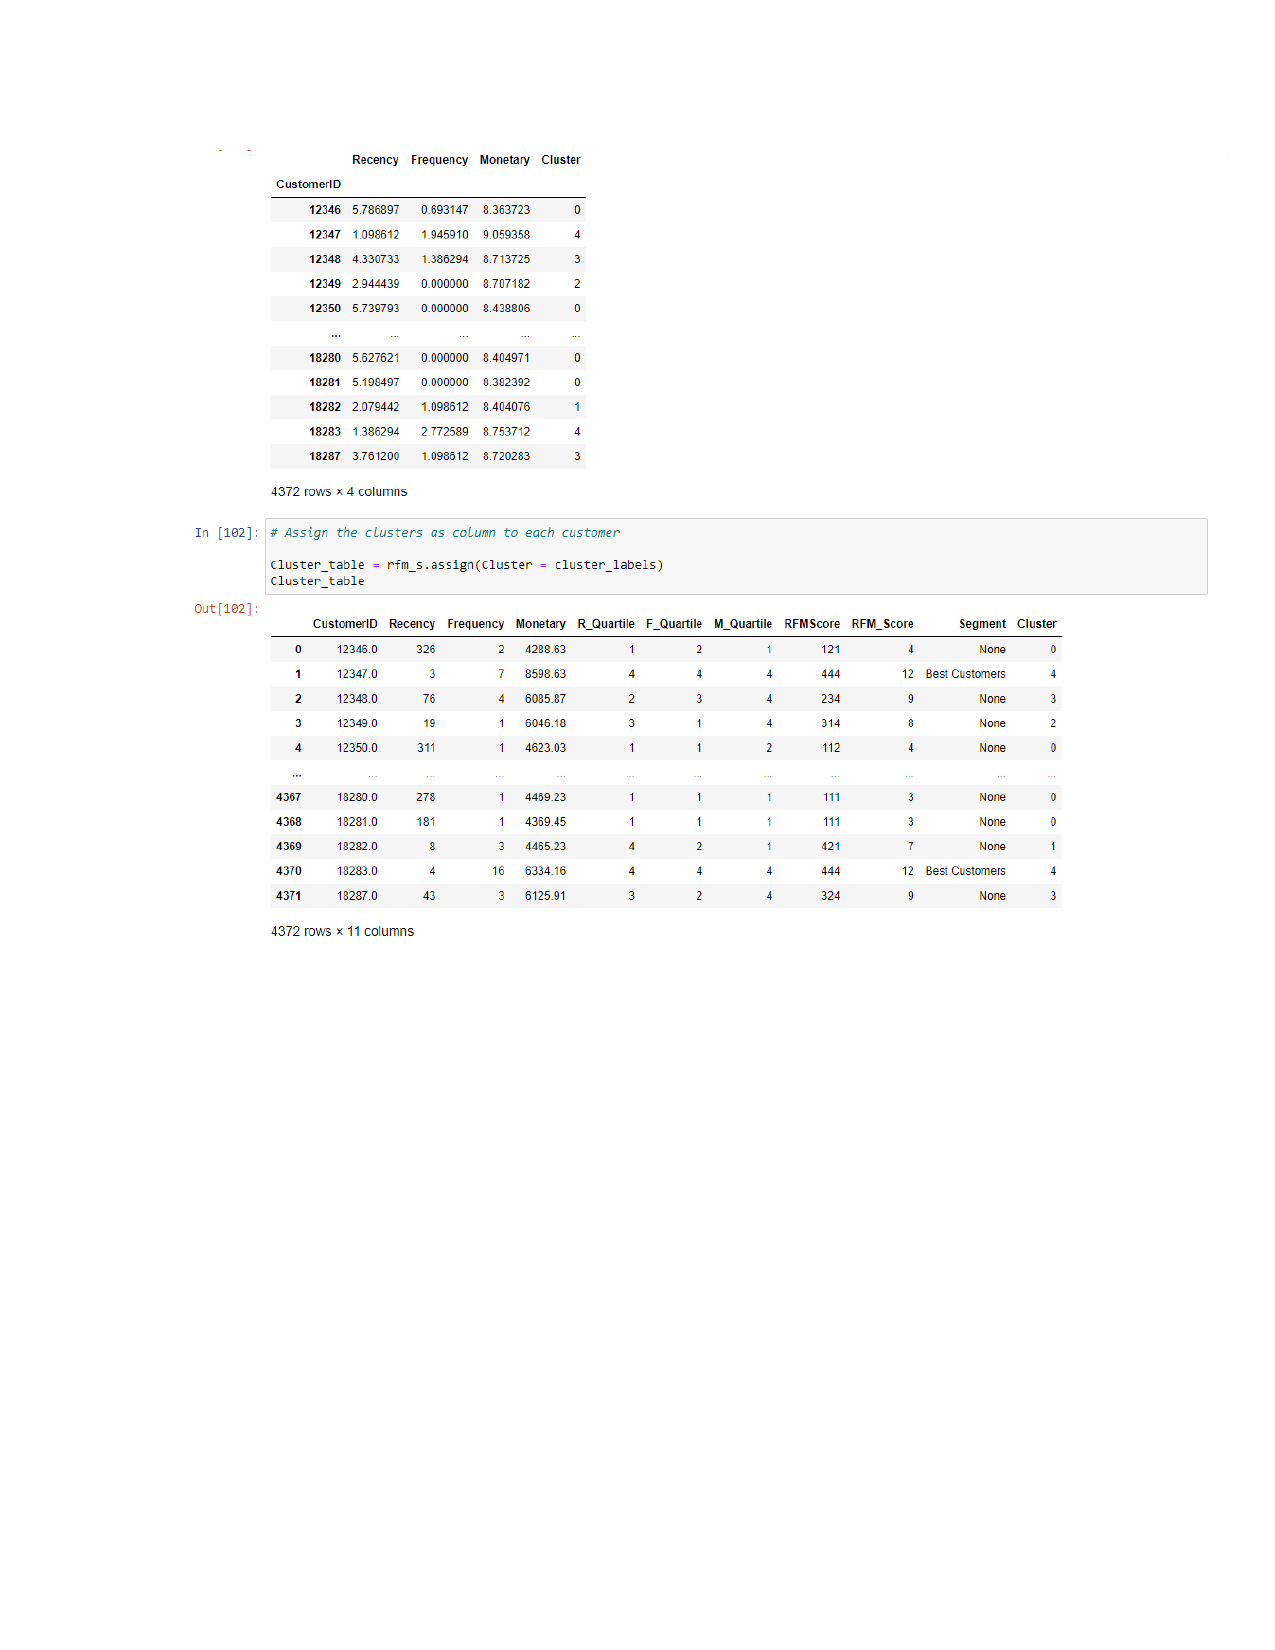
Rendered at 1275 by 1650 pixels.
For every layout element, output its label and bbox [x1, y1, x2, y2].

picture [150, 150, 1229, 938]
